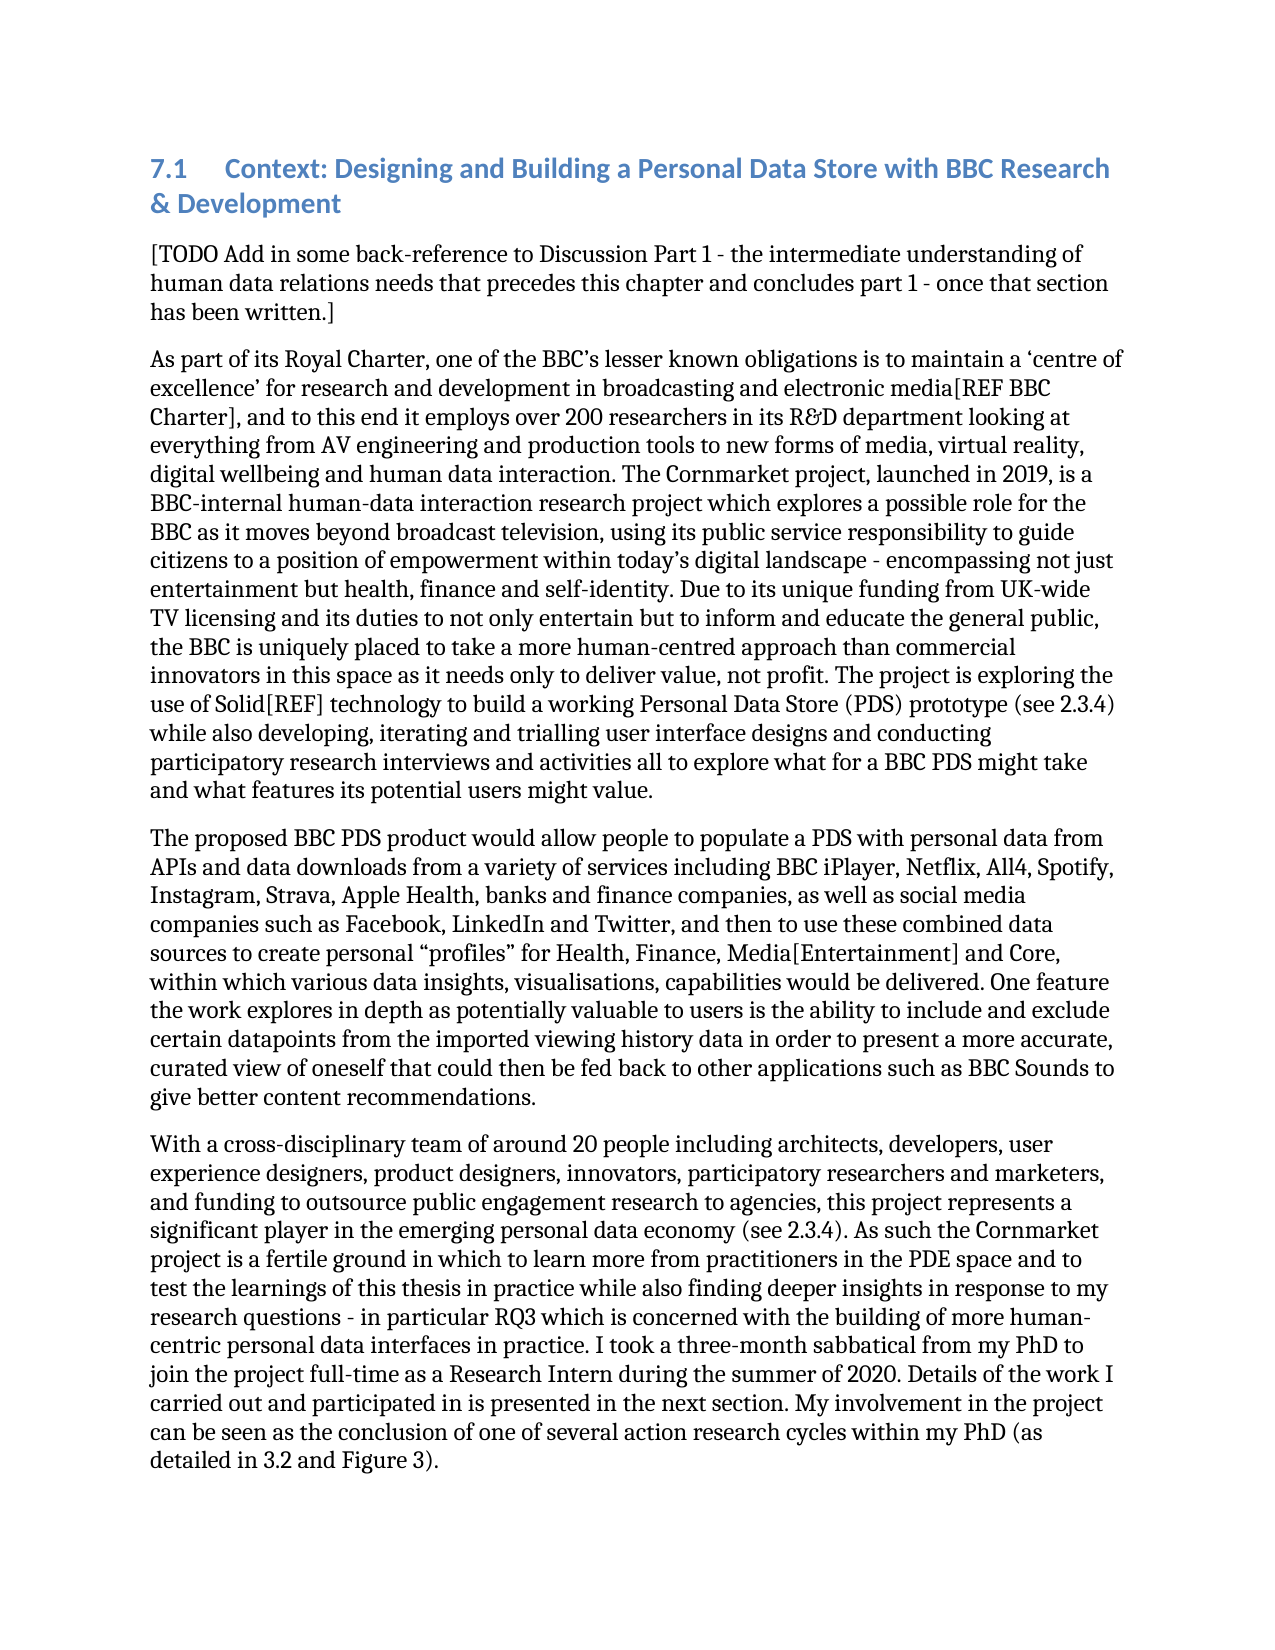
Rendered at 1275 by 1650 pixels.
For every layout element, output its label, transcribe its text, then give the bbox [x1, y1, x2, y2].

text As part of its Royal Charter, one of the BBC’s lesser known obligations is to maintain a ‘centre of excellence’ for research and development in broadcasting and electronic media[REF BBC Charter], and to this end it employs over 200 researchers in its R&D department looking at everything from AV engineering and production tools to new forms of media, virtual reality, digital wellbeing and human data interaction. The Cornmarket project, launched in 2019, is a BBC-internal human-data interaction research project which explores a possible role for the BBC as it moves beyond broadcast television, using its public service responsibility to guide citizens to a position of empowerment within today’s digital landscape - encompassing not just entertainment but health, finance and self-identity. Due to its unique funding from UK-wide TV licensing and its duties to not only entertain but to inform and educate the general public, the BBC is uniquely placed to take a more human-centred approach than commercial innovators in this space as it needs only to deliver value, not profit. The project is exploring the use of Solid[REF] technology to build a working Personal Data Store (PDS) prototype (see 2.3.4) while also developing, iterating and trialling user interface designs and conducting participatory research interviews and activities all to explore what for a BBC PDS might take and what features its potential users might value. [150, 345, 1125, 805]
text With a cross-disciplinary team of around 20 people including architects, developers, user experience designers, product designers, innovators, participatory researchers and marketers, and funding to outsource public engagement research to agencies, this project represents a significant player in the emerging personal data economy (see 2.3.4). As such the Cornmarket project is a fertile ground in which to learn more from practitioners in the PDE space and to test the learnings of this thesis in practice while also finding deeper insights in response to my research questions - in particular RQ3 which is concerned with the building of more human-centric personal data interfaces in practice. I took a three-month sabbatical from my PhD to join the project full-time as a Research Intern during the summer of 2020. Details of the work I carried out and participated in is presented in the next section. My involvement in the project can be seen as the conclusion of one of several action research cycles within my PhD (as detailed in 3.2 and Figure 3). [150, 1130, 1125, 1475]
text [TODO Add in some back-reference to Discussion Part 1 - the intermediate understanding of human data relations needs that precedes this chapter and concludes part 1 - once that section has been written.] [150, 240, 1125, 326]
text The proposed BBC PDS product would allow people to populate a PDS with personal data from APIs and data downloads from a variety of services including BBC iPlayer, Netflix, All4, Spotify, Instagram, Strava, Apple Health, banks and finance companies, as well as social media companies such as Facebook, LinkedIn and Twitter, and then to use these combined data sources to create personal “profiles” for Health, Finance, Media[Entertainment] and Core, within which various data insights, visualisations, capabilities would be delivered. One feature the work explores in depth as potentially valuable to users is the ability to include and exclude certain datapoints from the imported viewing history data in order to present a more accurate, curated view of oneself that could then be fed back to other applications such as BBC Sounds to give better content recommendations. [150, 824, 1125, 1111]
subtitle 7.1 Context: Designing and Building a Personal Data Store with BBC Research & Development [150, 150, 1125, 221]
